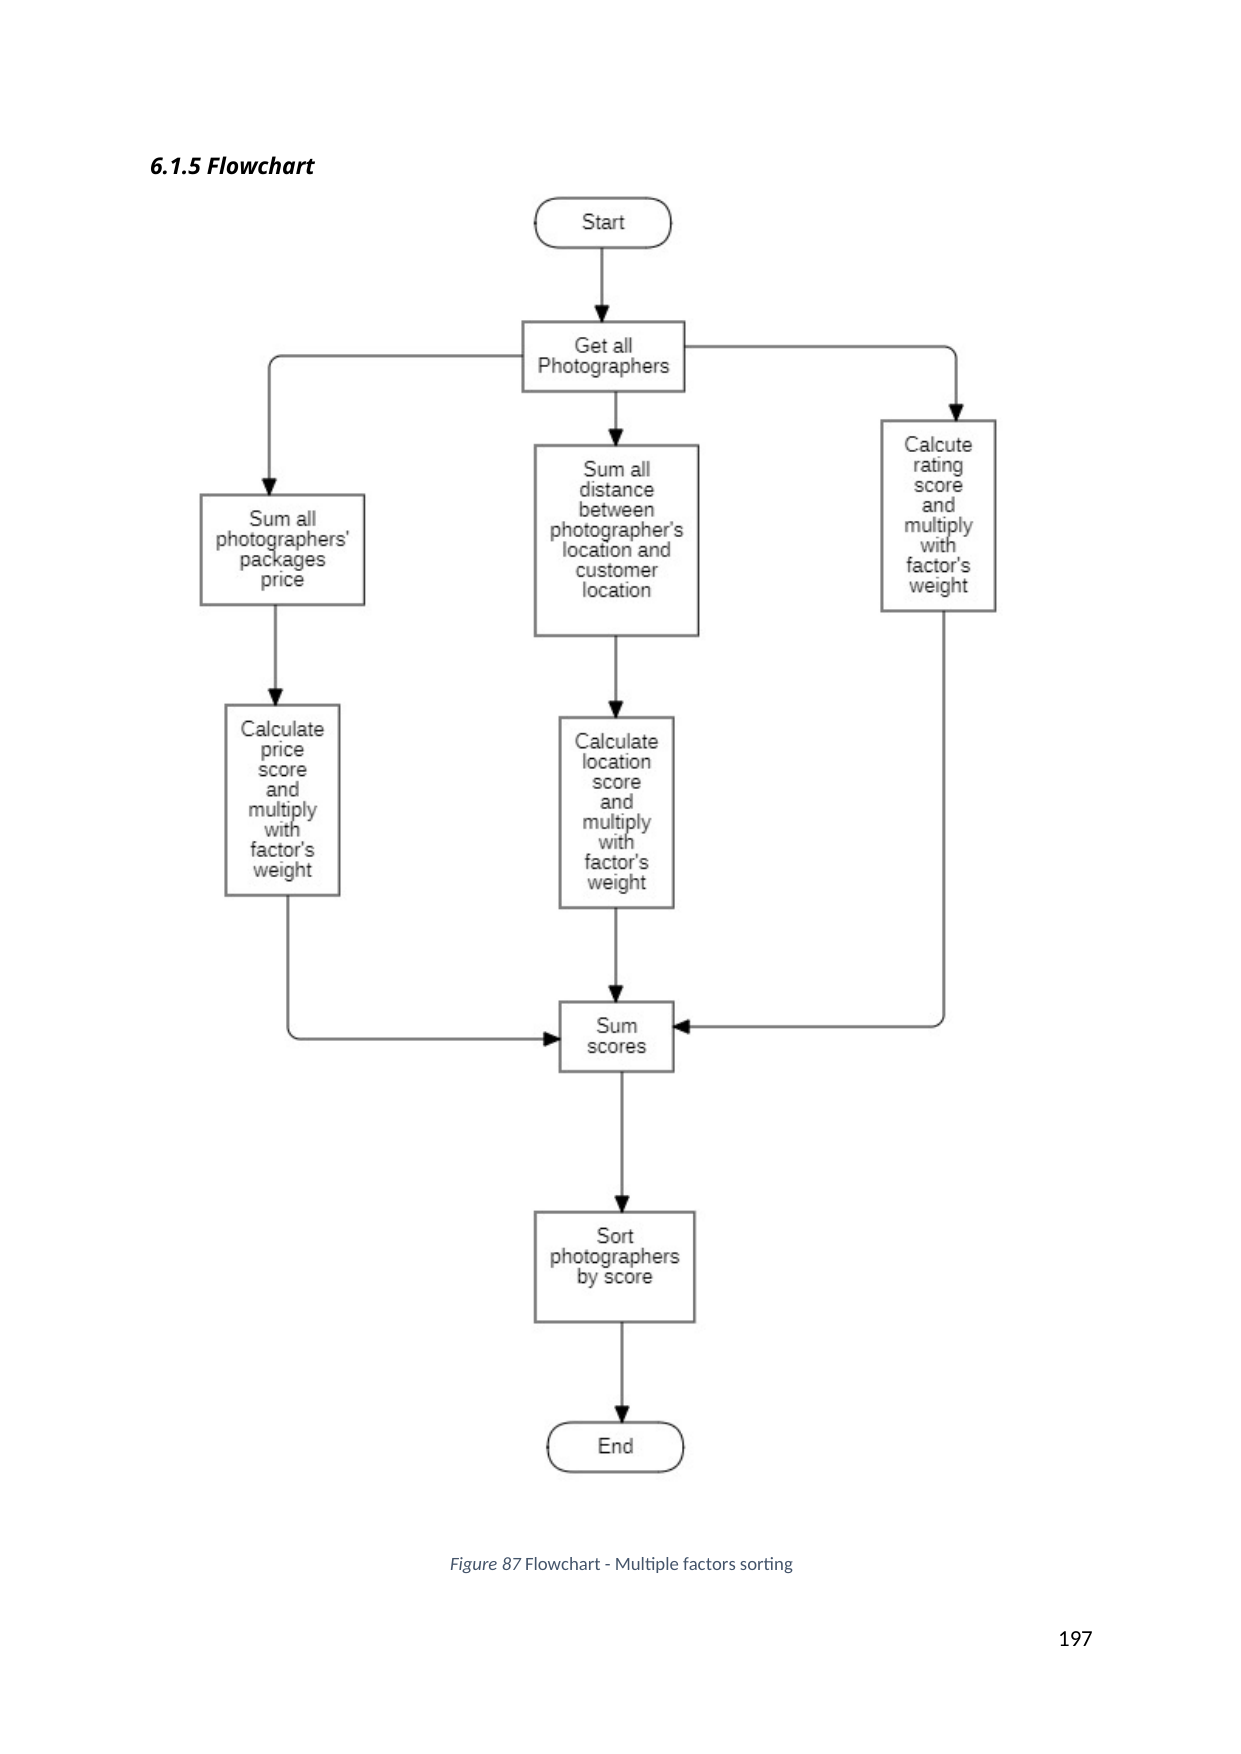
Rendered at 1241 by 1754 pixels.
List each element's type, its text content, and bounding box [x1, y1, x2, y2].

text Figure 87 Flowchart - Multiple factors sorting [150, 1553, 1093, 1576]
subtitle 6.1.5 Flowchart [150, 150, 1093, 181]
picture [186, 183, 1057, 1534]
